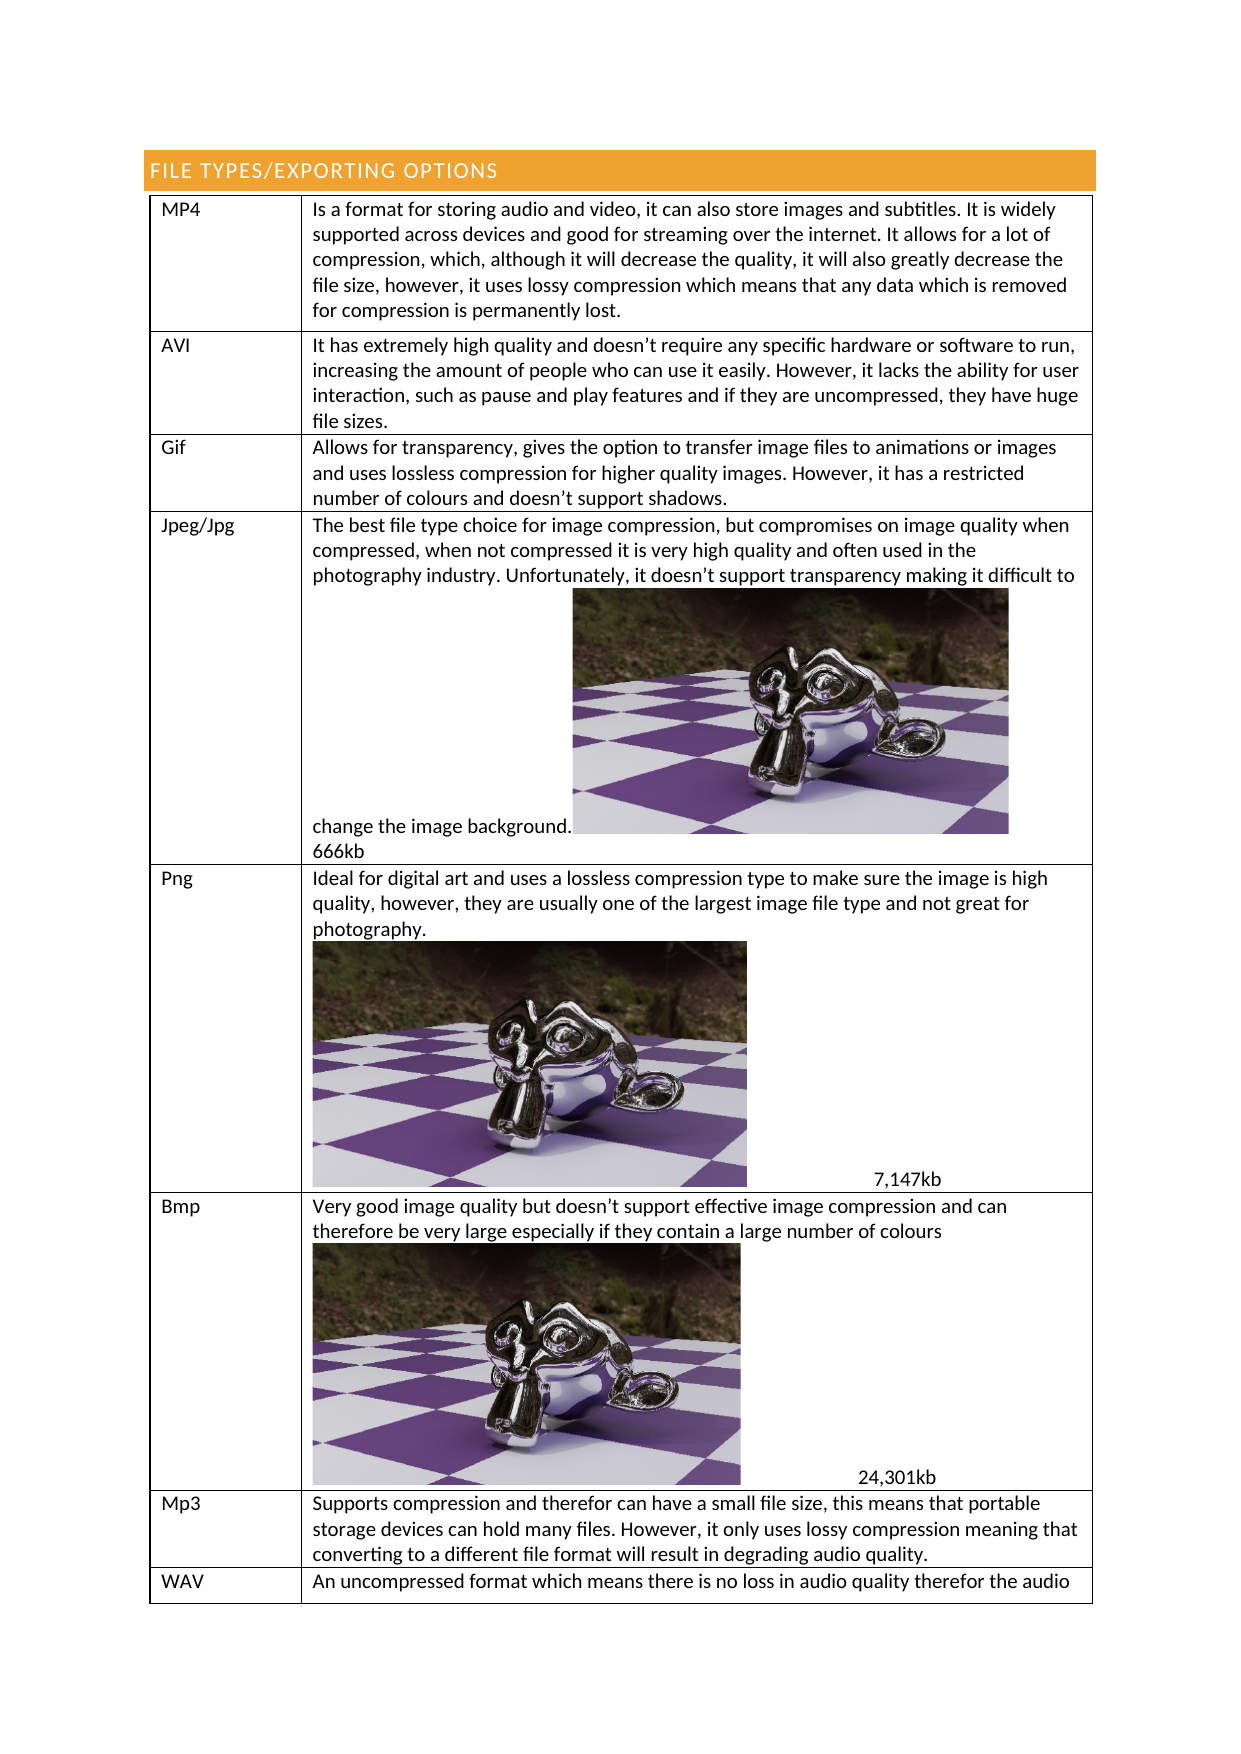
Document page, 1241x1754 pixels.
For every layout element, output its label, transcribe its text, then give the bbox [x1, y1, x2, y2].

table_cell Mp3 [151, 1491, 301, 1567]
table_header MP4 [151, 196, 301, 331]
table_cell It has extremely high quality and doesn’t require any specific hardware or software to run, increasing the amount of people who can use it easily. However, it lacks the ability for user interaction, such as pause and play features and if they are uncompressed, they have huge file sizes. [302, 332, 1092, 433]
picture [572, 588, 1009, 834]
subtitle File types/exporting options [150, 156, 1090, 184]
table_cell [302, 1568, 1092, 1603]
table_cell The best file type choice for image compression, but compromises on image quality when compressed, when not compressed it is very high quality and often used in the photography industry. Unfortunately, it doesn’t support transparency making it difficult to change the image background. 666kb [302, 512, 1092, 864]
picture [312, 941, 747, 1187]
table_cell Ideal for digital art and uses a lossless compression type to make sure the image is high quality, however, they are usually one of the largest image file type and not great for photography. 7,147kb [302, 865, 1092, 1192]
table_cell Gif [151, 435, 301, 511]
table_cell Jpeg/Jpg [151, 512, 301, 864]
table_cell Allows for transparency, gives the option to transfer image files to animations or images and uses lossless compression for higher quality images. However, it has a restricted number of colours and doesn’t support shadows. [302, 435, 1092, 511]
table_cell Supports compression and therefor can have a small file size, this means that portable storage devices can hold many files. However, it only uses lossy compression meaning that converting to a different file format will result in degrading audio quality. [302, 1491, 1092, 1567]
table_cell WAV [151, 1568, 301, 1603]
picture [312, 1243, 741, 1485]
table_cell Png [151, 865, 301, 1192]
table_cell AVI [151, 332, 301, 433]
table_cell Very good image quality but doesn’t support effective image compression and can therefore be very large especially if they contain a large number of colours 24,301kb [302, 1193, 1092, 1489]
table_header Is a format for storing audio and video, it can also store images and subtitles. It is widely supported across devices and good for streaming over the internet. It allows for a lot of compression, which, although it will decrease the quality, it will also greatly decrease the file size, however, it uses lossy compression which means that any data which is removed for compression is permanently lost. [302, 196, 1092, 331]
table_cell Bmp [151, 1193, 301, 1489]
